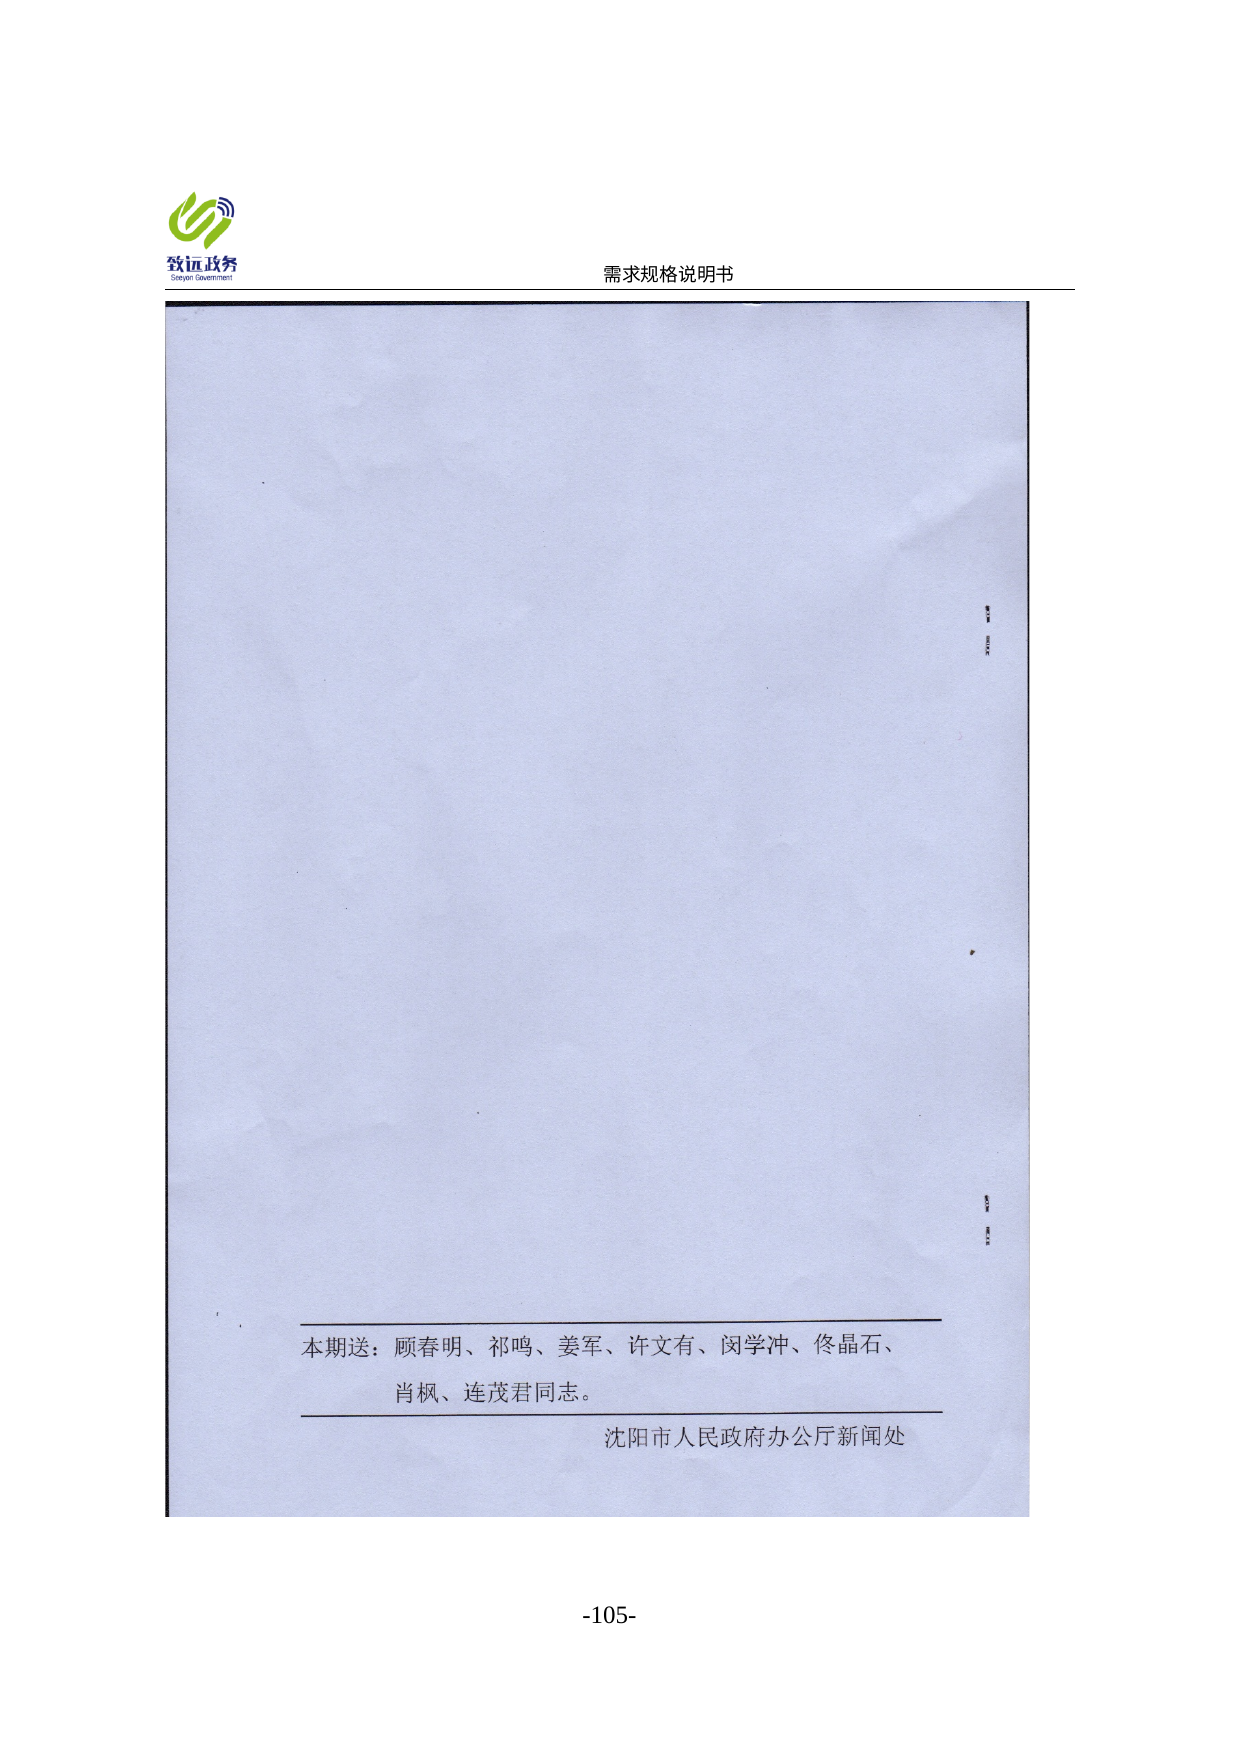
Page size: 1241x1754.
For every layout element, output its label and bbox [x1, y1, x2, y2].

picture [165, 190, 238, 282]
picture [165, 301, 1030, 1517]
